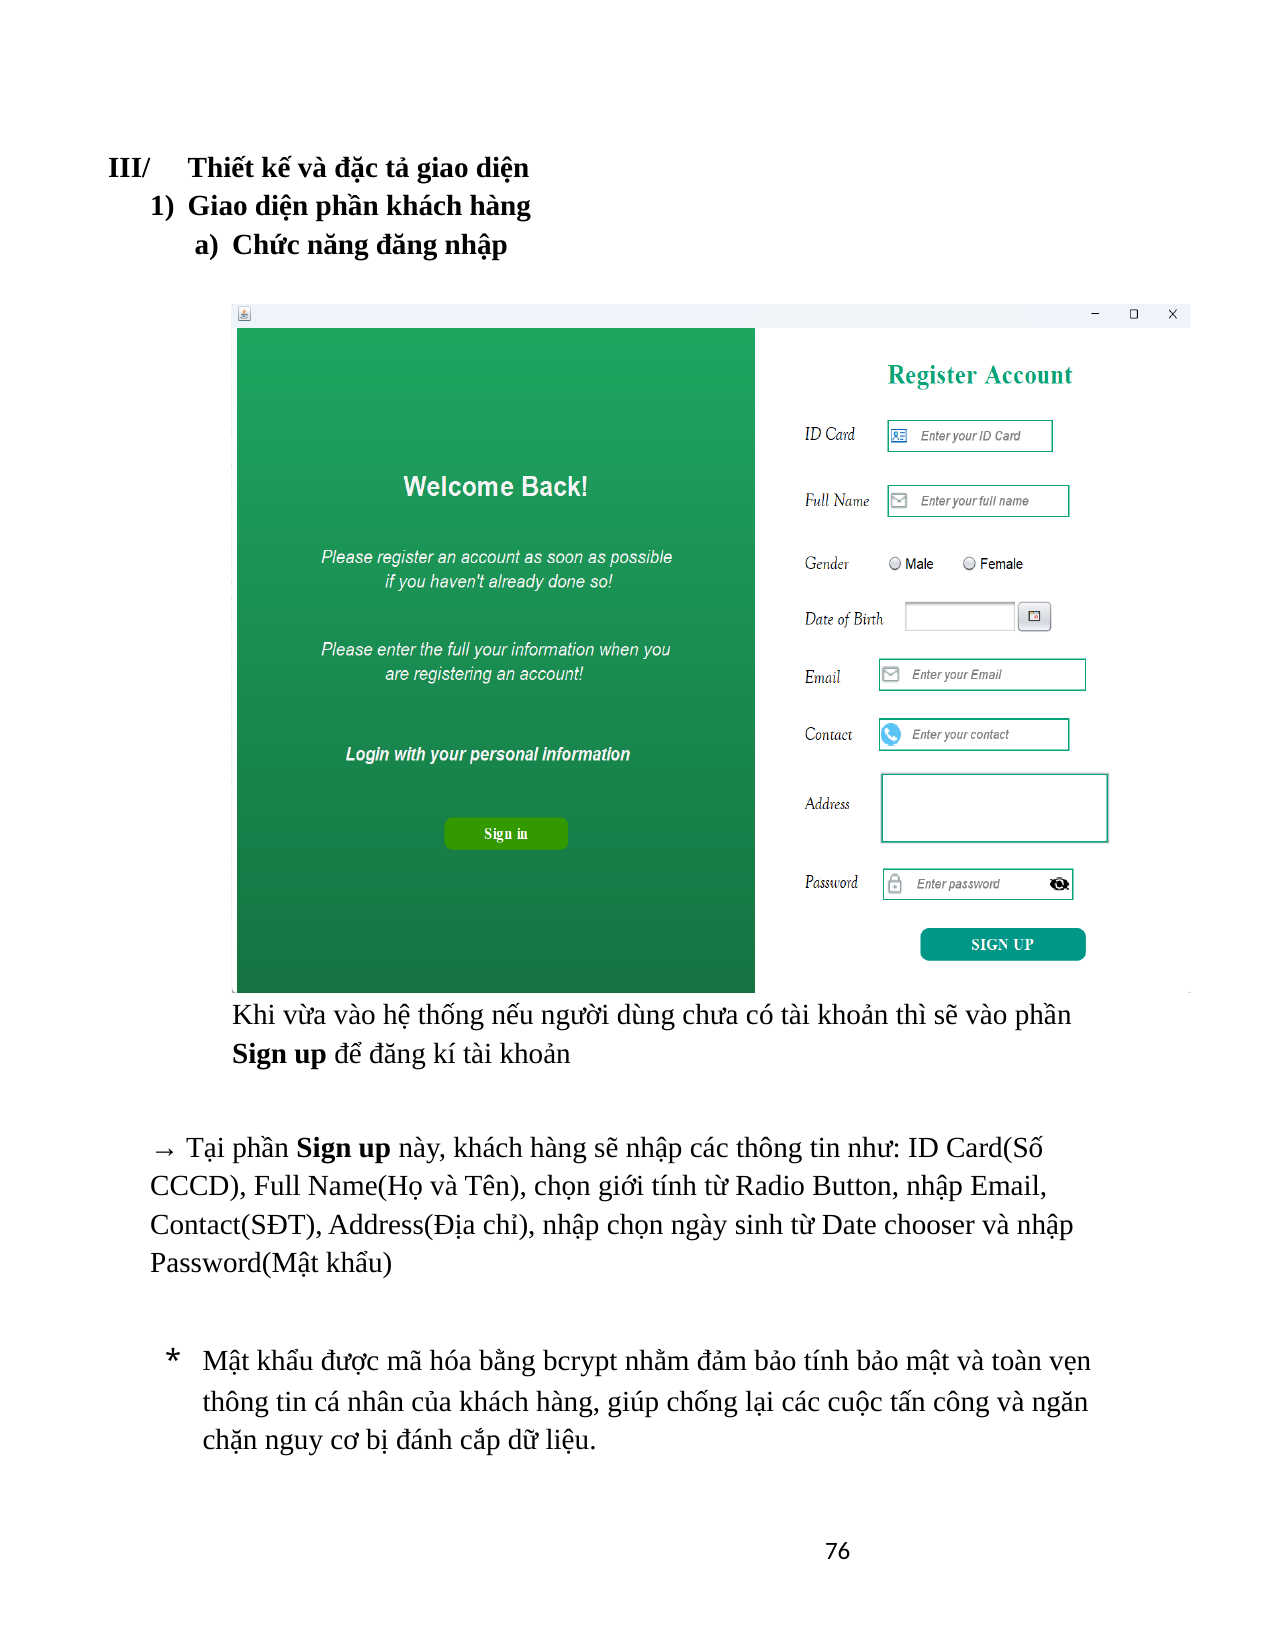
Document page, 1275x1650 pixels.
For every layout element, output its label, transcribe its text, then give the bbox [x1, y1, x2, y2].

list Thiết kế và đặc tả giao diện [150, 150, 1125, 183]
text → Tại phần Sign up này, khách hàng sẽ nhập các thông tin như: ID Card(Số CCCD), Full Name(Họ và Tên), chọn giới tính từ Radio Button, nhập Email, Contact(SĐT), Address(Địa chỉ), nhập chọn ngày sinh từ Date chooser và nhập Password(Mật khẩu) [150, 1130, 1125, 1279]
list Khi vừa vào hệ thống nếu người dùng chưa có tài khoản thì sẽ vào phần Sign up để đăng kí tài khoản [232, 997, 1125, 1069]
list Giao diện phần khách hàng [150, 188, 1125, 222]
picture [231, 304, 1191, 993]
list Mật khẩu được mã hóa bằng bcrypt nhằm đảm bảo tính bảo mật và toàn vẹn thông tin cá nhân của khách hàng, giúp chống lại các cuộc tấn công và ngăn chặn nguy cơ bị đánh cắp dữ liệu. [165, 1339, 1125, 1456]
list Chức năng đăng nhập [194, 227, 1125, 261]
